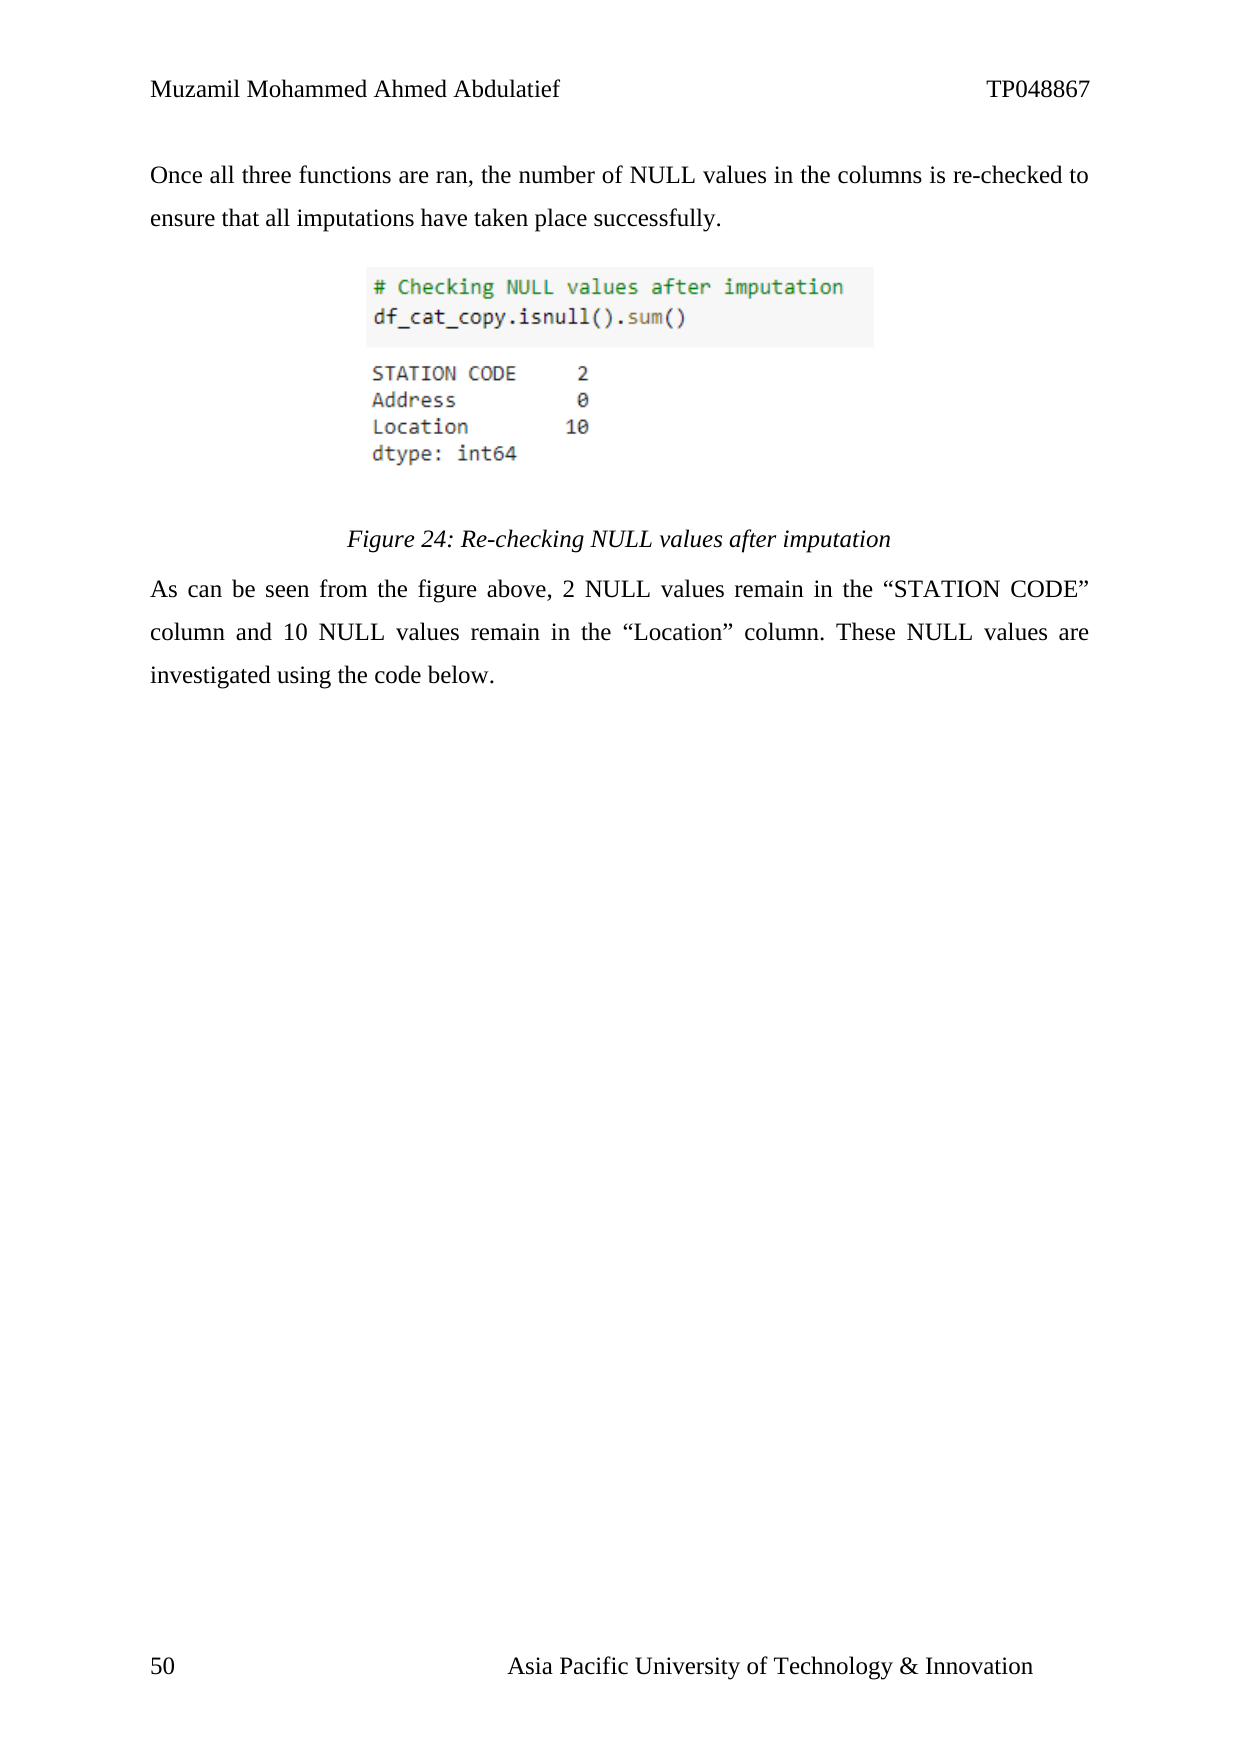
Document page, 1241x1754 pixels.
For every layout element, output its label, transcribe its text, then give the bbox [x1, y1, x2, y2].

text Once all three functions are ran, the number of NULL values in the columns is re-checked to ensure that all imputations have taken place successfully. [150, 160, 1090, 232]
text Figure 24: Re-checking NULL values after imputation [150, 524, 1090, 553]
picture [366, 267, 874, 489]
text As can be seen from the figure above, 2 NULL values remain in the “STATION CODE” column and 10 NULL values remain in the “Location” column. These NULL values are investigated using the code below. [150, 574, 1090, 689]
